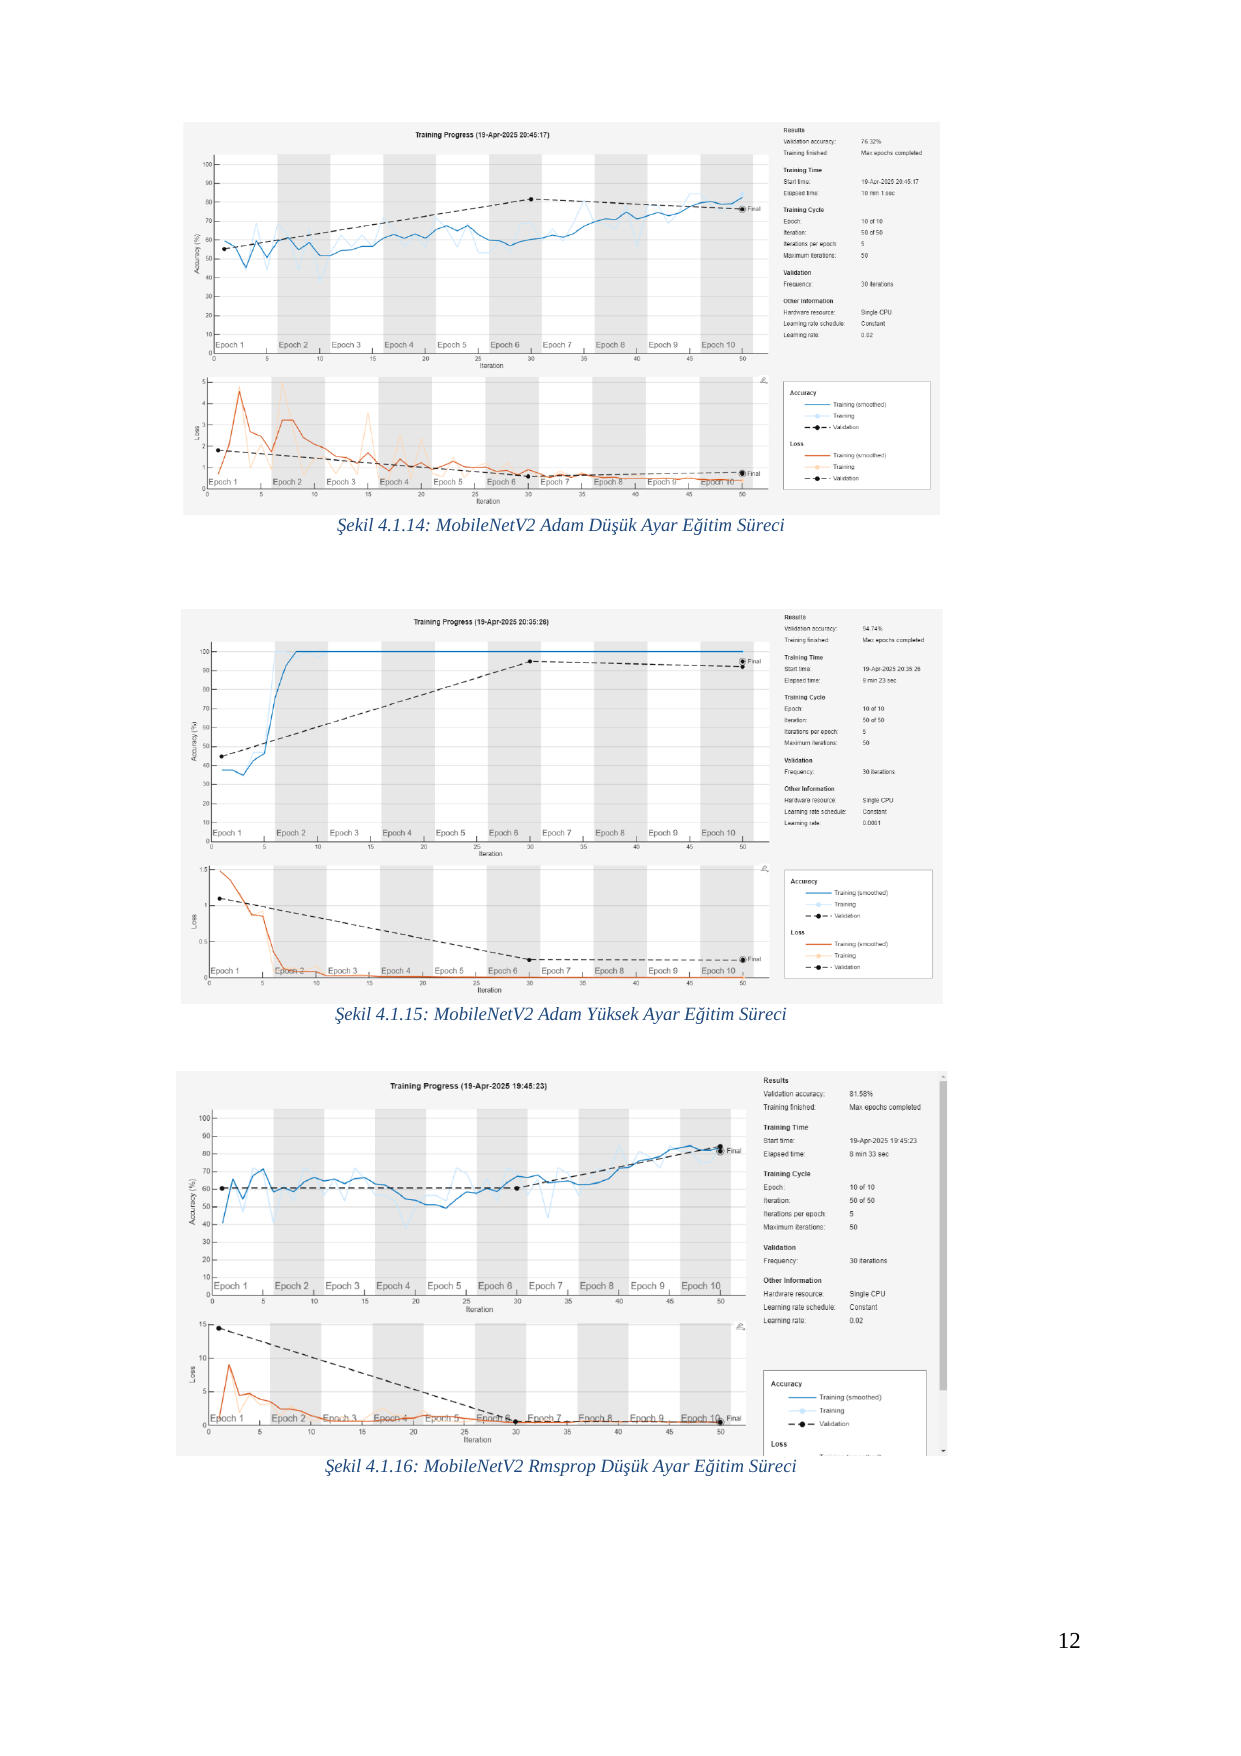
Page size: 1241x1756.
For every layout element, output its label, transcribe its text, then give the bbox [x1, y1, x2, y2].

picture [180, 609, 943, 1004]
text Şekil 4.1.16: MobileNetV2 Rmsprop Düşük Ayar Eğitim Süreci [19, 1455, 1105, 1477]
text Şekil 4.1.14: MobileNetV2 Adam Düşük Ayar Eğitim Süreci [19, 514, 1105, 536]
picture [176, 1071, 948, 1456]
text Şekil 4.1.15: MobileNetV2 Adam Yüksek Ayar Eğitim Süreci [19, 1003, 1105, 1025]
picture [183, 122, 941, 515]
